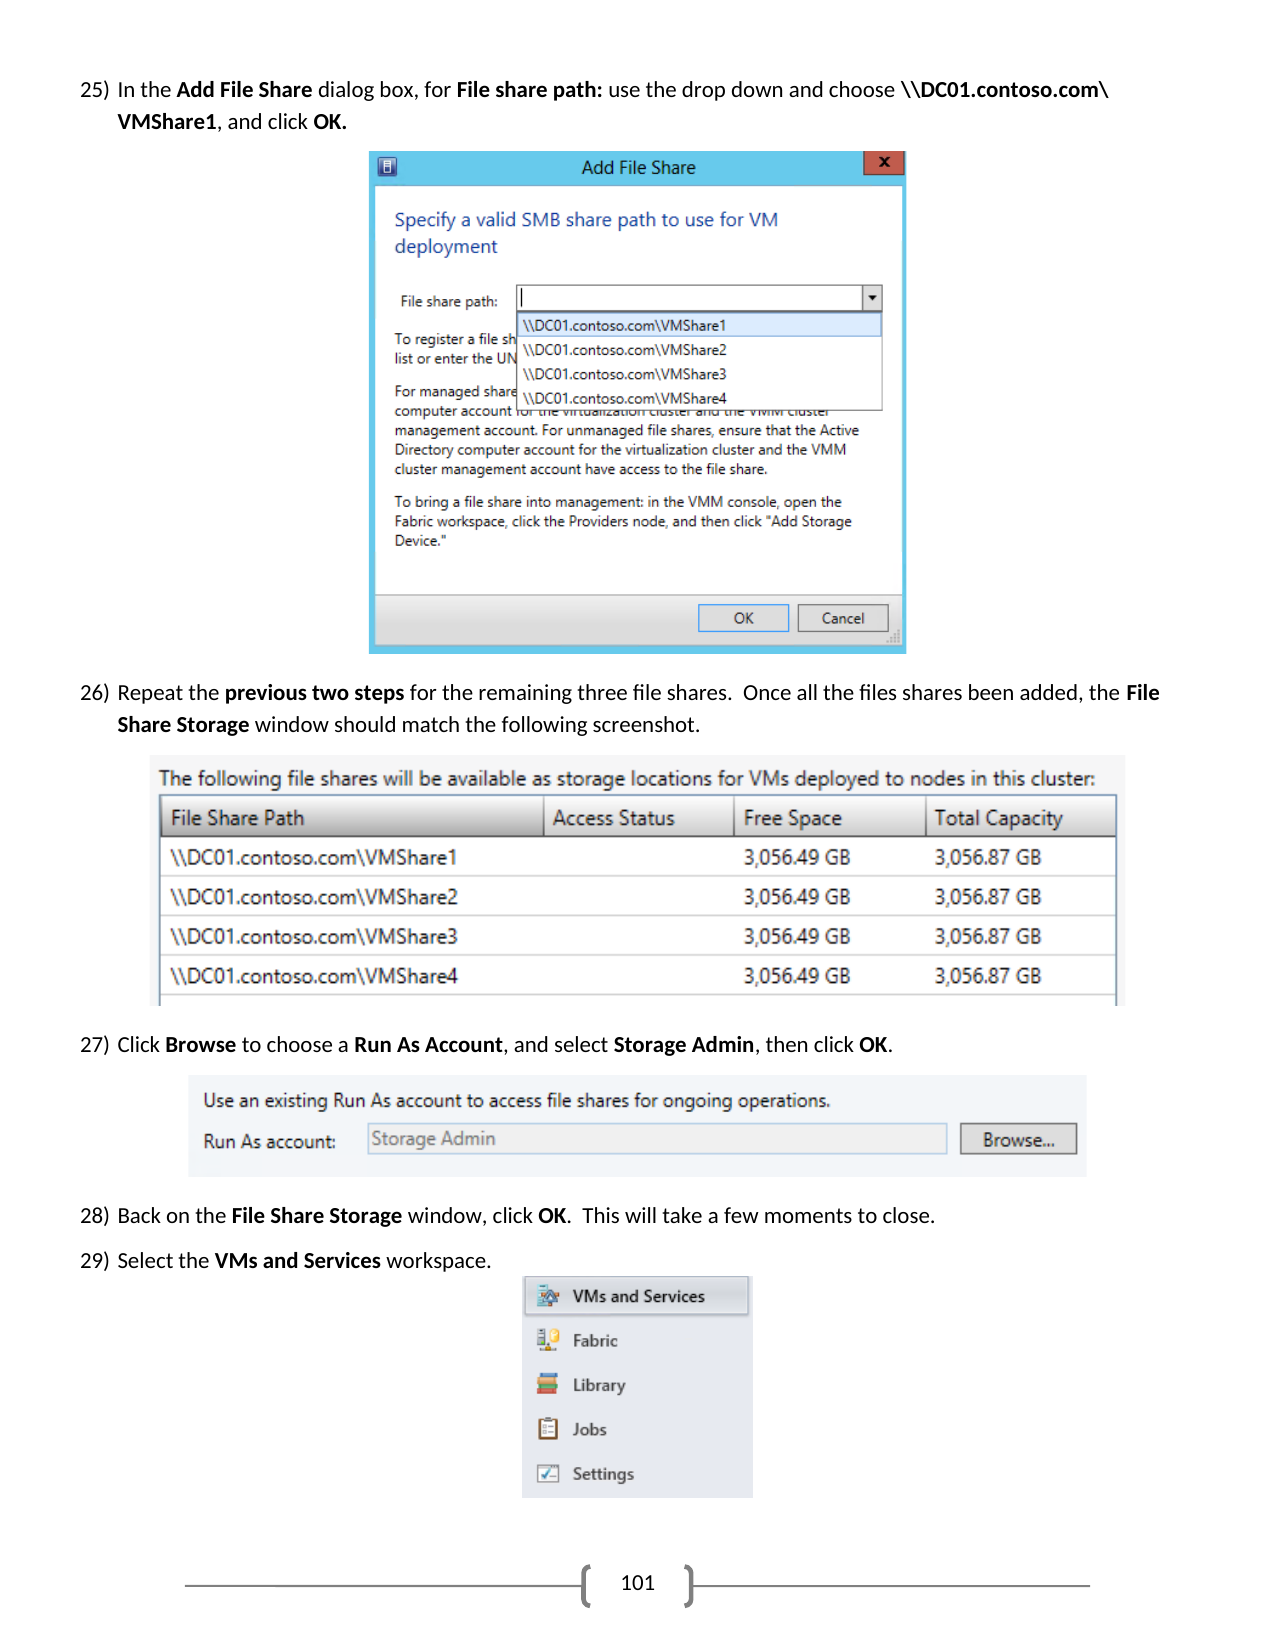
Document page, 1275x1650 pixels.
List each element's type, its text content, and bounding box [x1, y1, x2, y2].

picture [368, 151, 907, 654]
picture [188, 1075, 1087, 1177]
list In the Add File Share dialog box, for File share path: use the drop down and choose \\DC01.contoso.com\VMShare1, and click OK. [80, 75, 1200, 135]
list Select the VMs and Services workspace. [80, 1246, 1200, 1274]
picture [522, 1276, 753, 1498]
picture [149, 755, 1126, 1006]
list Back on the File Share Storage window, click OK. This will take a few moments to close. [80, 1202, 1200, 1229]
list Click Browse to choose a Run As Account, and select Storage Admin, then click OK. [80, 1030, 1200, 1058]
list Repeat the previous two steps for the remaining three file shares. Once all the files shares been added, the File Share Storage window should match the following screenshot. [80, 678, 1200, 739]
